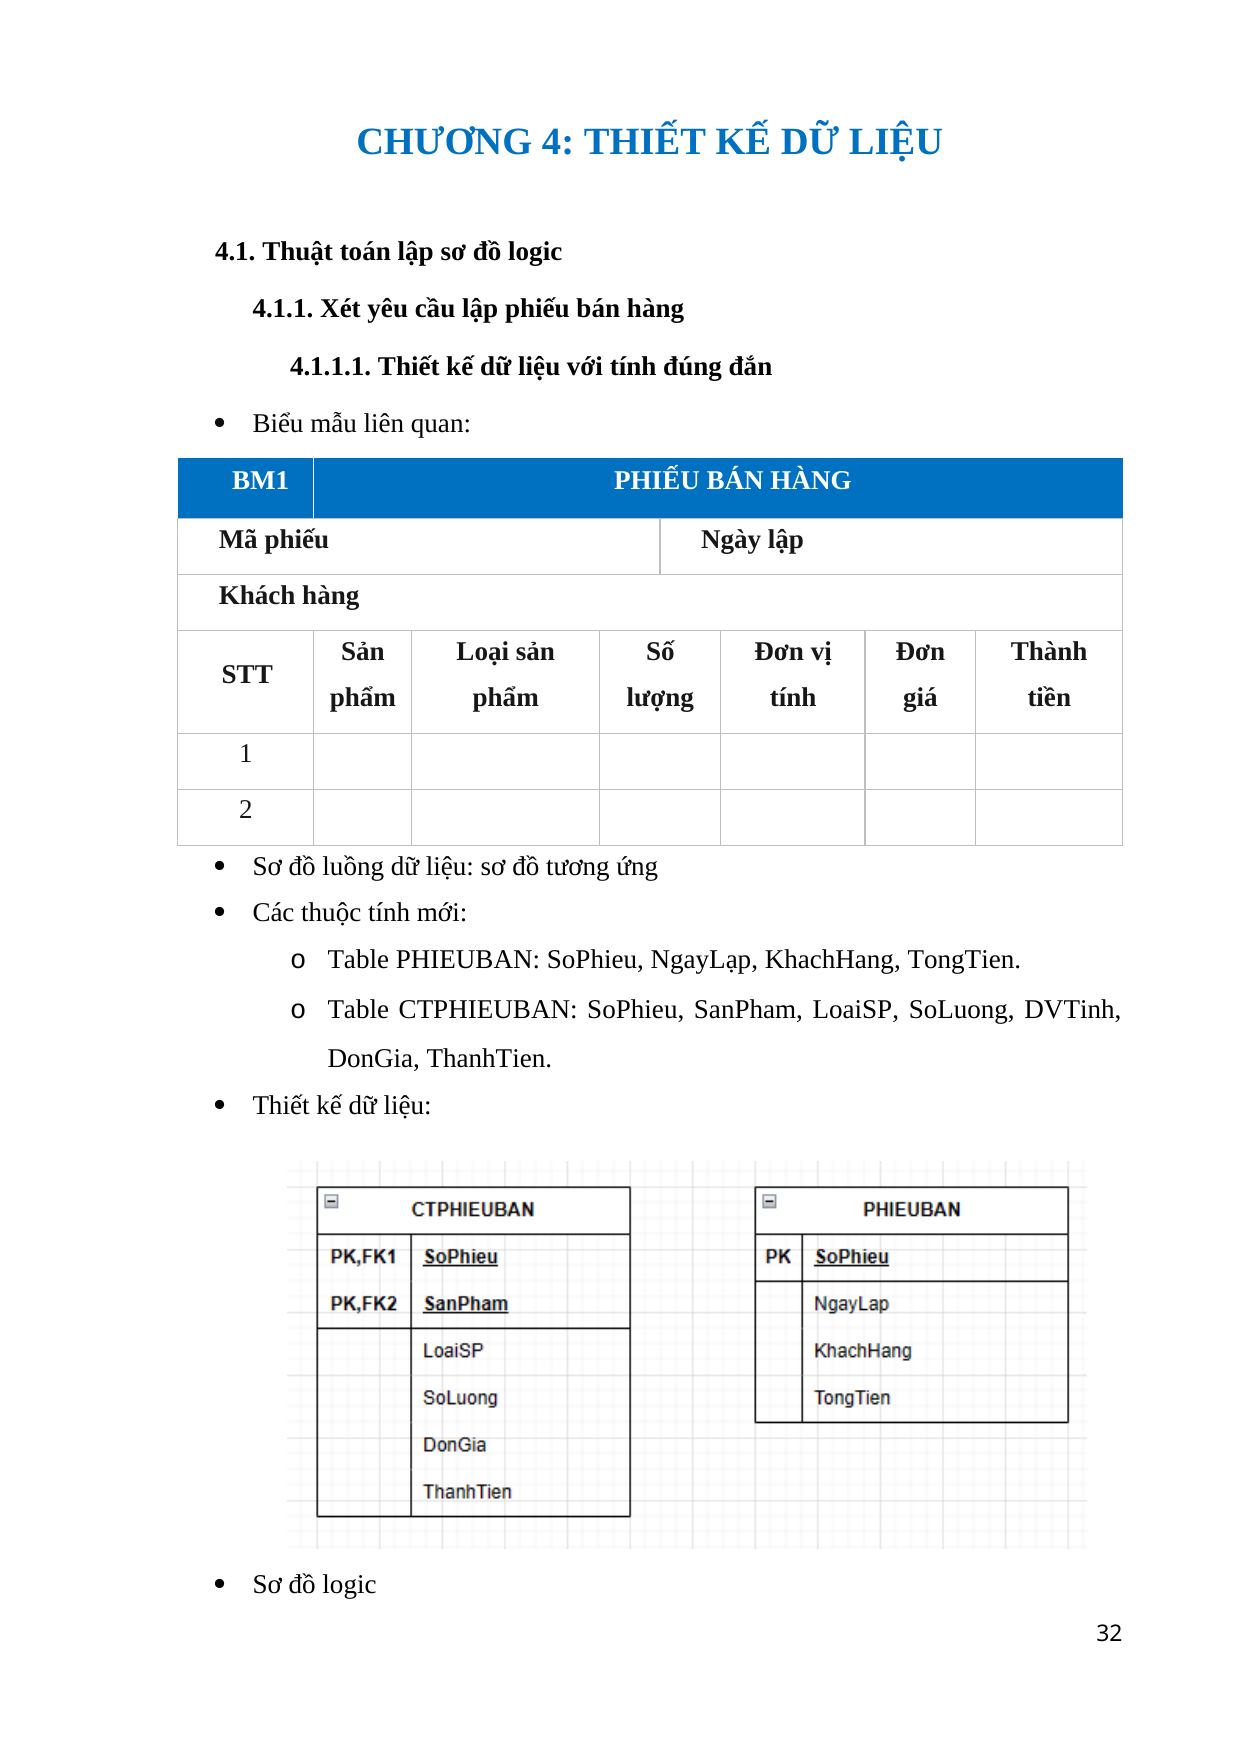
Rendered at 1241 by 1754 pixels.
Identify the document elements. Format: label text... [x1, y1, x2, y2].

table_header PHIẾU BÁN HÀNG [314, 458, 1123, 518]
table_cell [314, 734, 411, 788]
table_cell Khách hàng [178, 575, 1122, 630]
table_cell Đơn vị tính [721, 631, 864, 732]
list Table CTPHIEUBAN: SoPhieu, SanPham, LoaiSP, SoLuong, DVTinh, DonGia, ThanhTien. [290, 993, 1122, 1074]
table_cell [721, 734, 864, 788]
list Các thuộc tính mới: [215, 897, 1122, 928]
list Thiết kế dữ liệu: [215, 1089, 1122, 1120]
table_cell STT [178, 631, 313, 732]
table_cell 1 [178, 734, 313, 788]
table_cell [412, 790, 599, 844]
table_cell [314, 790, 411, 844]
table_cell Thành tiền [976, 631, 1122, 732]
table_cell Ngày lập [661, 519, 1122, 574]
table_cell Số lượng [600, 631, 720, 732]
table_cell 2 [178, 790, 313, 844]
table_cell [976, 790, 1122, 844]
table_cell [600, 734, 720, 788]
table_header BM1 [178, 458, 313, 518]
picture [287, 1161, 1088, 1549]
table_cell Đơn giá [866, 631, 975, 732]
list Sơ đồ logic [215, 1568, 1122, 1599]
table_cell [866, 790, 975, 844]
table_cell Loại sản phẩm [412, 631, 599, 732]
table_cell [412, 734, 599, 788]
table_cell Mã phiếu [178, 519, 659, 574]
text THIẾT KẾ DỮ LIỆU [177, 118, 1122, 162]
table_cell [976, 734, 1122, 788]
list Biểu mẫu liên quan: [215, 407, 1122, 438]
table_cell [600, 790, 720, 844]
table_cell [721, 790, 864, 844]
text Thuật toán lập sơ đồ logic [215, 235, 1122, 267]
text Xét yêu cầu lập phiếu bán hàng [252, 292, 1122, 324]
table_cell [866, 734, 975, 788]
table_cell Sản phẩm [314, 631, 411, 732]
list Table PHIEUBAN: SoPhieu, NgayLạp, KhachHang, TongTien. [290, 943, 1122, 977]
text Thiết kế dữ liệu với tính đúng đắn [290, 349, 1122, 381]
list Sơ đồ luồng dữ liệu: sơ đồ tương ứng [215, 850, 1122, 881]
